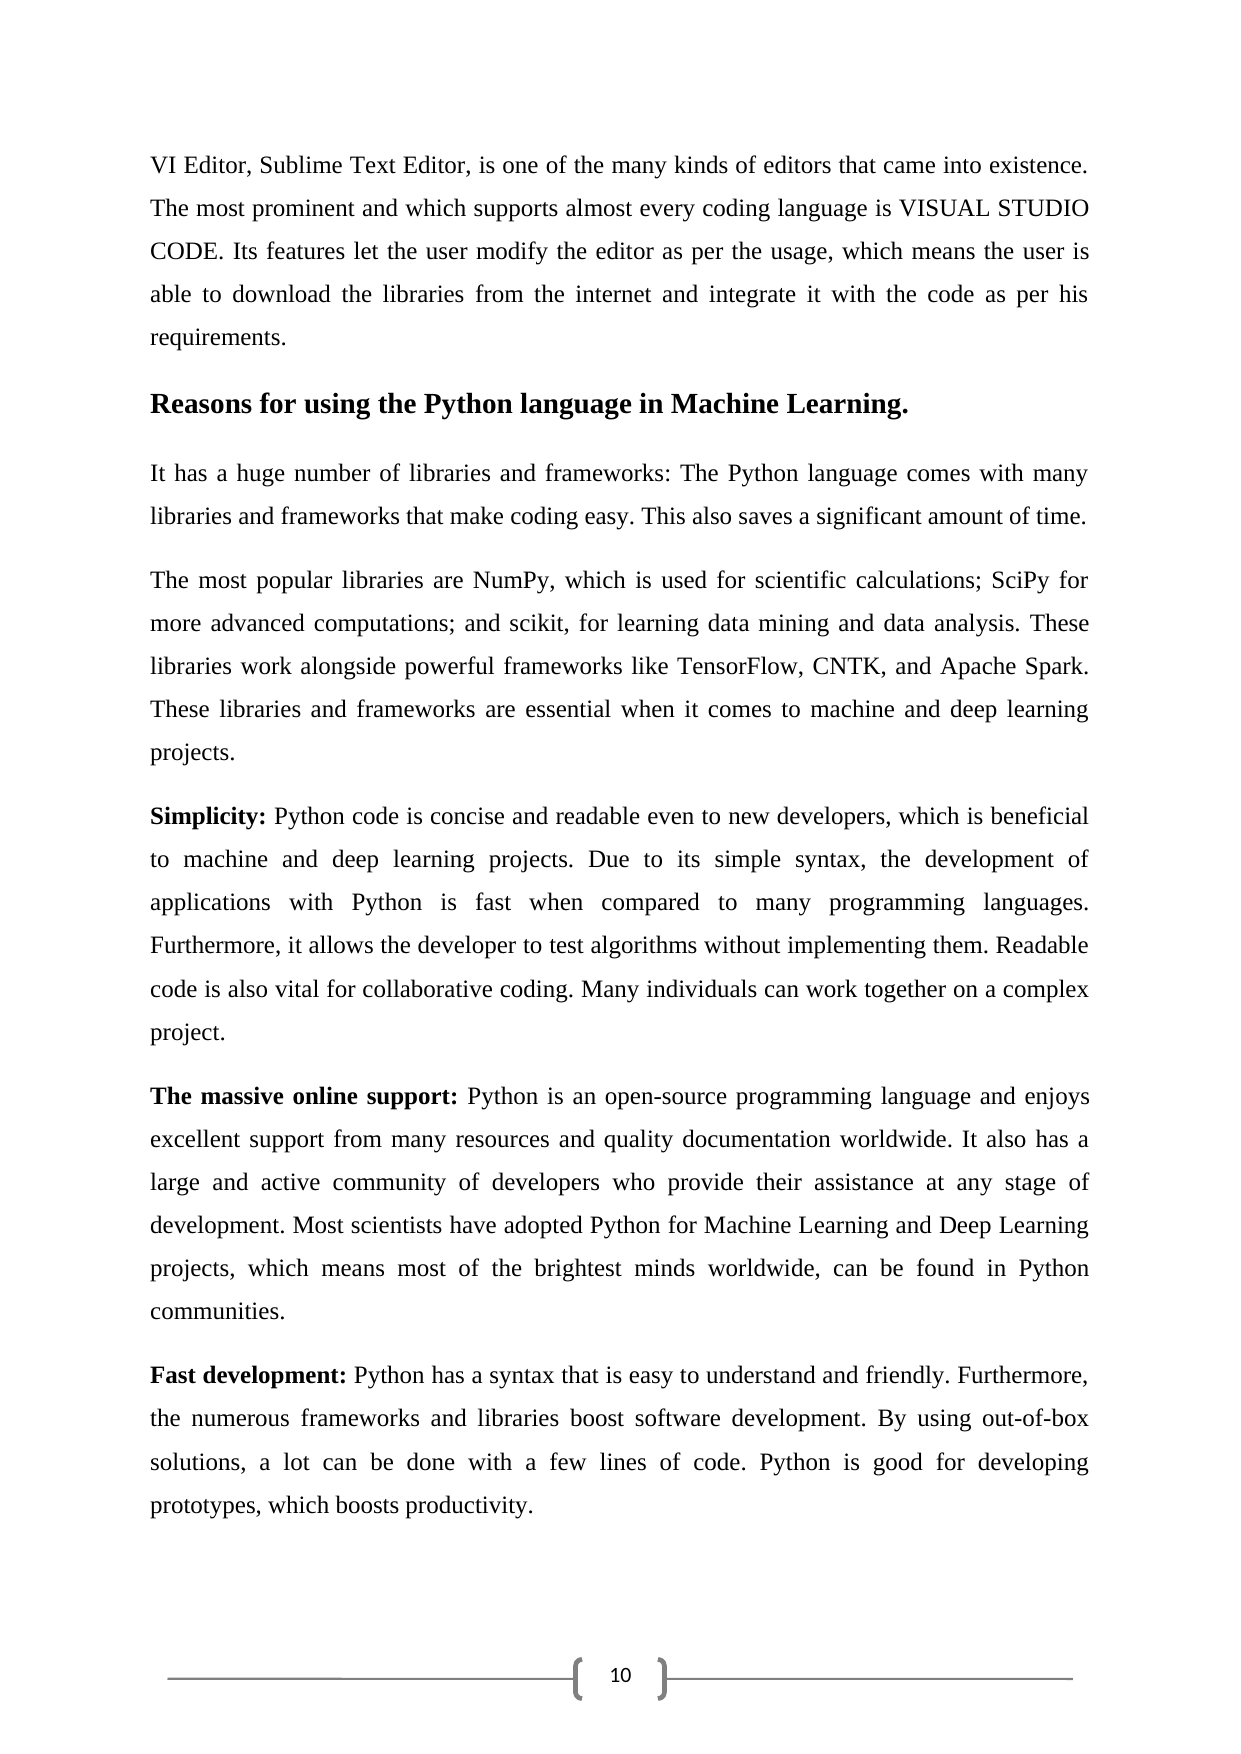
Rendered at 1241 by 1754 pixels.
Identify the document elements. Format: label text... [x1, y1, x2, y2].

text It has a huge number of libraries and frameworks: The Python language comes with many libraries and frameworks that make coding easy. This also saves a significant amount of time. [150, 458, 1090, 529]
text The massive online support: Python is an open-source programming language and enjoys excellent support from many resources and quality documentation worldwide. It also has a large and active community of developers who provide their assistance at any stage of development. Most scientists have adopted Python for Machine Learning and Deep Learning projects, which means most of the brightest minds worldwide, can be found in Python communities. [150, 1081, 1090, 1325]
text VI Editor, Sublime Text Editor, is one of the many kinds of editors that came into existence. The most prominent and which supports almost every coding language is VISUAL STUDIO CODE. Its features let the user modify the editor as per the usage, which means the user is able to download the libraries from the internet and integrate it with the code as per his requirements. [150, 150, 1090, 351]
text Reasons for using the Python language in Machine Learning. [150, 386, 1090, 420]
text Simplicity: Python code is concise and readable even to new developers, which is beneficial to machine and deep learning projects. Due to its simple syntax, the development of applications with Python is fast when compared to many programming languages. Furthermore, it allows the developer to test algorithms without implementing them. Readable code is also vital for collaborative coding. Many individuals can work together on a complex project. [150, 801, 1090, 1046]
text The most popular libraries are NumPy, which is used for scientific calculations; SciPy for more advanced computations; and scikit, for learning data mining and data analysis. These libraries work alongside powerful frameworks like TensorFlow, CNTK, and Apache Spark. These libraries and frameworks are essential when it comes to machine and deep learning projects. [150, 565, 1090, 766]
text Fast development: Python has a syntax that is easy to understand and friendly. Furthermore, the numerous frameworks and libraries boost software development. By using out-of-box solutions, a lot can be done with a few lines of code. Python is good for developing prototypes, which boosts productivity. [150, 1360, 1090, 1518]
